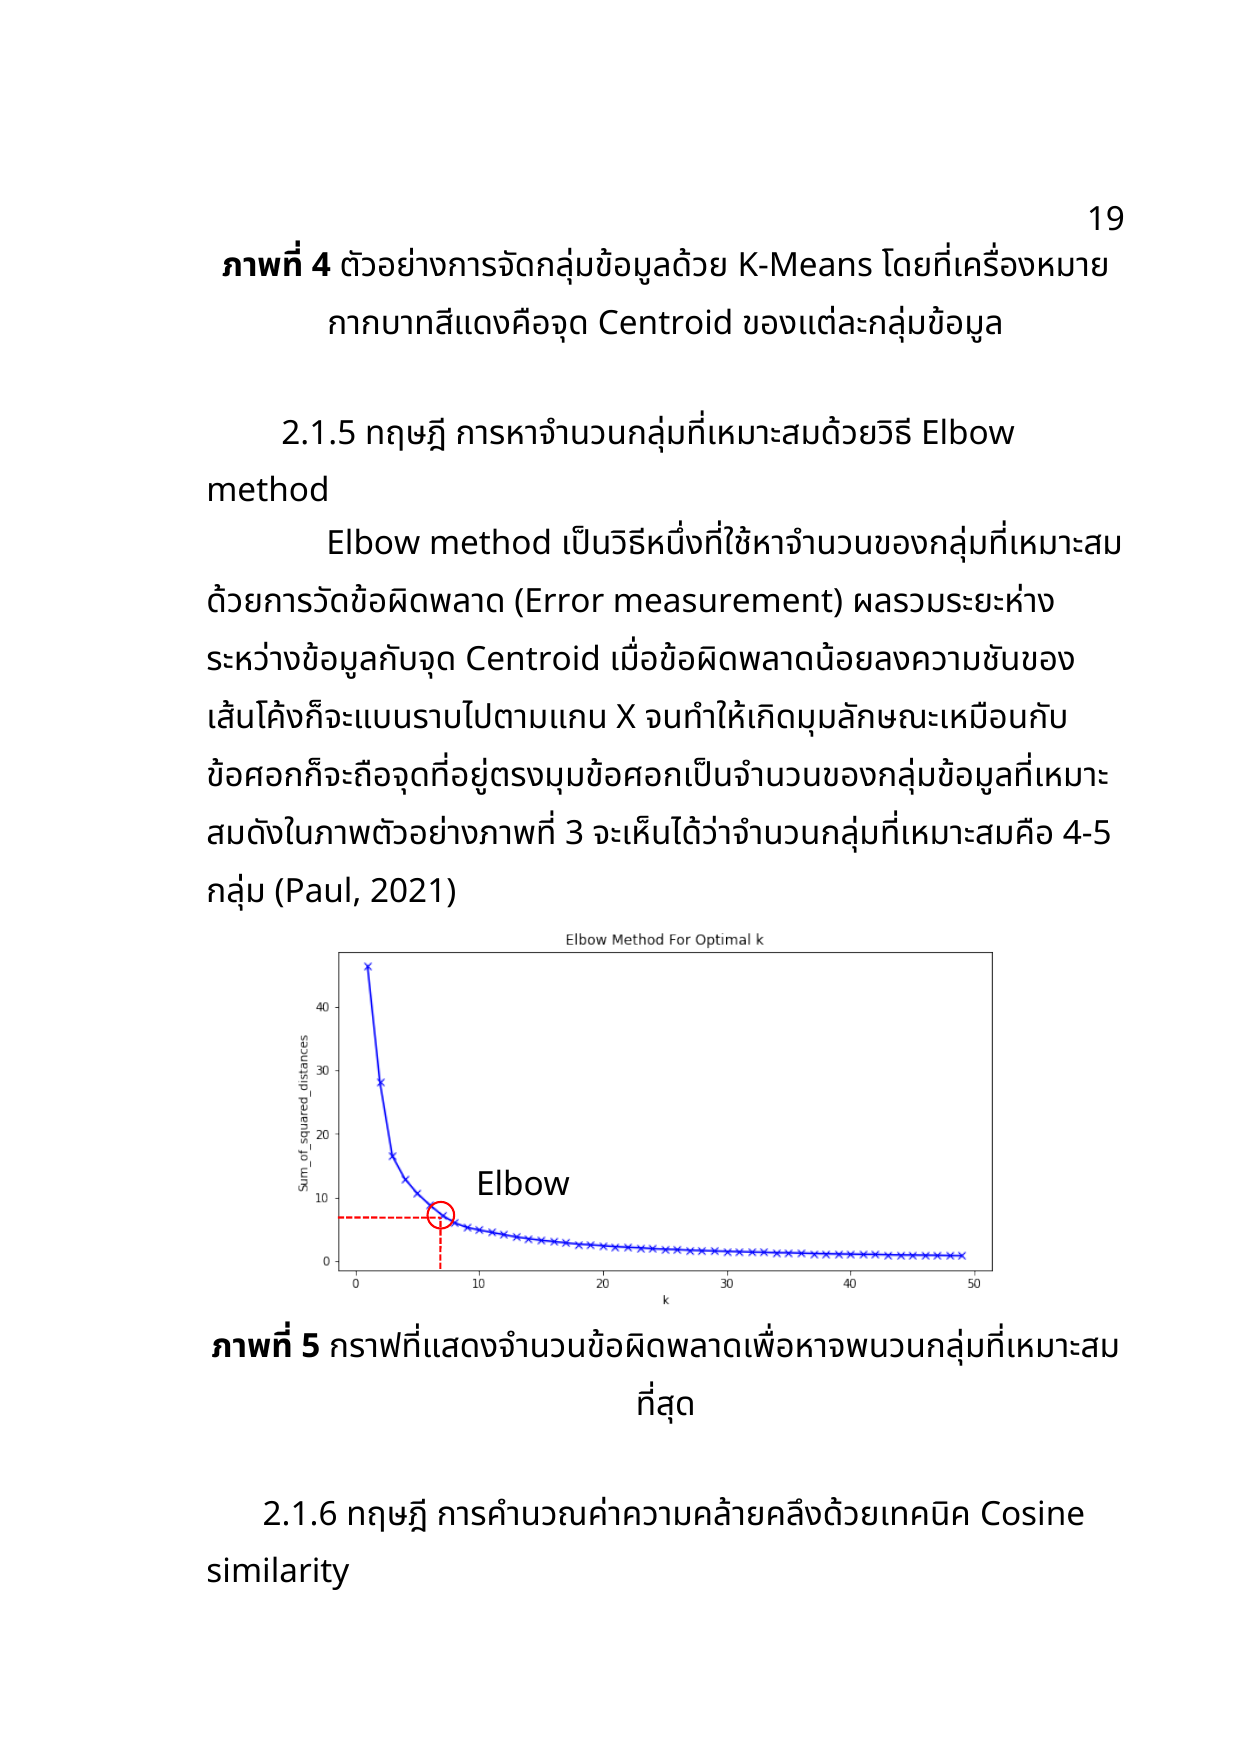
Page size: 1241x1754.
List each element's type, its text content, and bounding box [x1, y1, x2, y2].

text 2.1.5 ทฤษฎี การหาจำนวนกลุ่มที่เหมาะสมด้วยวิธี Elbow method [206, 409, 1125, 512]
text Elbow method เป็นวิธีหนึ่งที่ใช้หาจำนวนของกลุ่มที่เหมาะสมด้วยการวัดข้อผิดพลาด (Error measurement) ผลรวมระยะห่างระหว่างข้อมูลกับจุด Centroid เมื่อข้อผิดพลาดน้อยลงความชันของเส้นโค้งก็จะแบนราบไปตามแกน X จนทำให้เกิดมุมลักษณะเหมือนกับข้อศอกก็จะถือจุดที่อยู่ตรงมุมข้อศอกเป็นจำนวนของกลุ่มข้อมูลที่เหมาะสมดังในภาพตัวอย่างภาพที่ 3 จะเห็นได้ว่าจำนวนกลุ่มที่เหมาะสมคือ 4-5 กลุ่ม [206, 518, 1125, 918]
text ภาพที่ 4 ตัวอย่างการจัดกลุ่มข้อมูลด้วย K-Means โดยที่เครื่องหมายกากบาทสีแดงคือจุด Centroid ของแต่ละกลุ่มข้อมูล [206, 240, 1125, 349]
list 2.1.6 ทฤษฎี การคำนวณค่าความคล้ายคลึงด้วยเทคนิค Cosine similarity [206, 1489, 1125, 1592]
text ภาพที่ 5 กราฟที่แสดงจำนวนข้อผิดพลาดเพื่อหาจพนวนกลุ่มที่เหมาะสมที่สุด [206, 1321, 1125, 1430]
picture [289, 925, 999, 1315]
